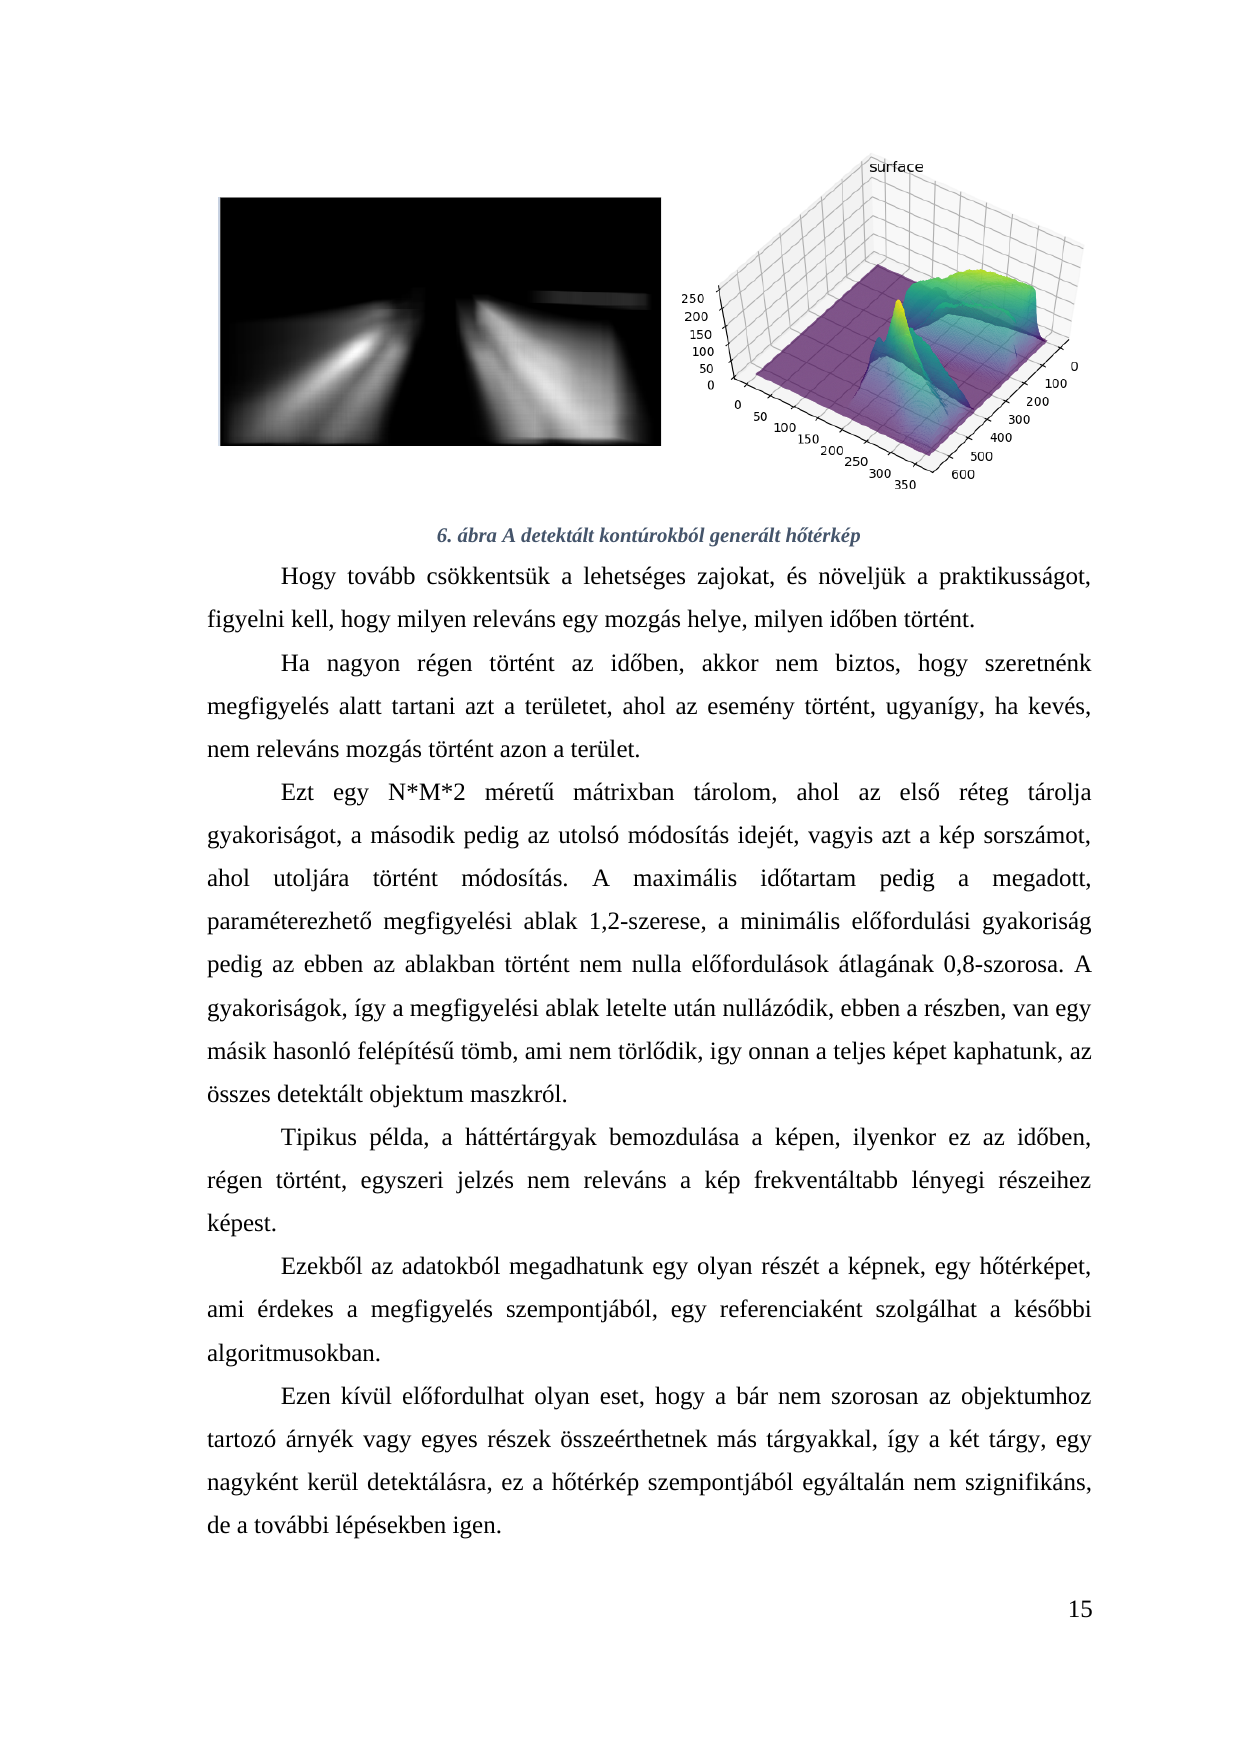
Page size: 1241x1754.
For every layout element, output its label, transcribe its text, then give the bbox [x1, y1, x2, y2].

text Ezen kívül előfordulhat olyan eset, hogy a bár nem szorosan az objektumhoz tartozó árnyék vagy egyes részek összeérthetnek más tárgyakkal, így a két tárgy, egy nagyként kerül detektálásra, ez a hőtérkép szempontjából egyáltalán nem szignifikáns, de a további lépésekben igen. [207, 1381, 1092, 1539]
text Hogy tovább csökkentsük a lehetséges zajokat, és növeljük a praktikusságot, figyelni kell, hogy milyen releváns egy mozgás helye, milyen időben történt. [207, 510, 1092, 633]
text Ha nagyon régen történt az időben, akkor nem biztos, hogy szeretnénk megfigyelés alatt tartani azt a területet, ahol az esemény történt, ugyanígy, ha kevés, nem releváns mozgás történt azon a terület. [207, 648, 1092, 763]
text Ezt egy N*M*2 méretű mátrixban tárolom, ahol az első réteg tárolja gyakoriságot, a második pedig az utolsó módosítás idejét, vagyis azt a kép sorszámot, ahol utoljára történt módosítás. A maximális időtartam pedig a megadott, paraméterezhető megfigyelési ablak 1,2-szerese, a minimális előfordulási gyakoriság pedig az ebben az ablakban történt nem nulla előfordulások átlagának 0,8-szorosa. A gyakoriságok, így a megfigyelési ablak letelte után nullázódik, ebben a részben, van egy másik hasonló felépítésű tömb, ami nem törlődik, igy onnan a teljes képet kaphatunk, az összes detektált objektum maszkról. [207, 777, 1092, 1108]
text Ezekből az adatokból megadhatunk egy olyan részét a képnek, egy hőtérképet, ami érdekes a megfigyelés szempontjából, egy referenciaként szolgálhat a későbbi algoritmusokban. [207, 1251, 1092, 1366]
text Tipikus példa, a háttértárgyak bemozdulása a képen, ilyenkor ez az időben, régen történt, egyszeri jelzés nem releváns a kép frekventáltabb lényegi részeihez képest. [207, 1122, 1092, 1237]
text 6. ábra A detektált kontúrokból generált hőtérkép [270, 523, 1029, 547]
picture [676, 147, 1089, 497]
table_header [207, 148, 665, 510]
picture [218, 197, 662, 446]
table_header [665, 148, 1092, 510]
